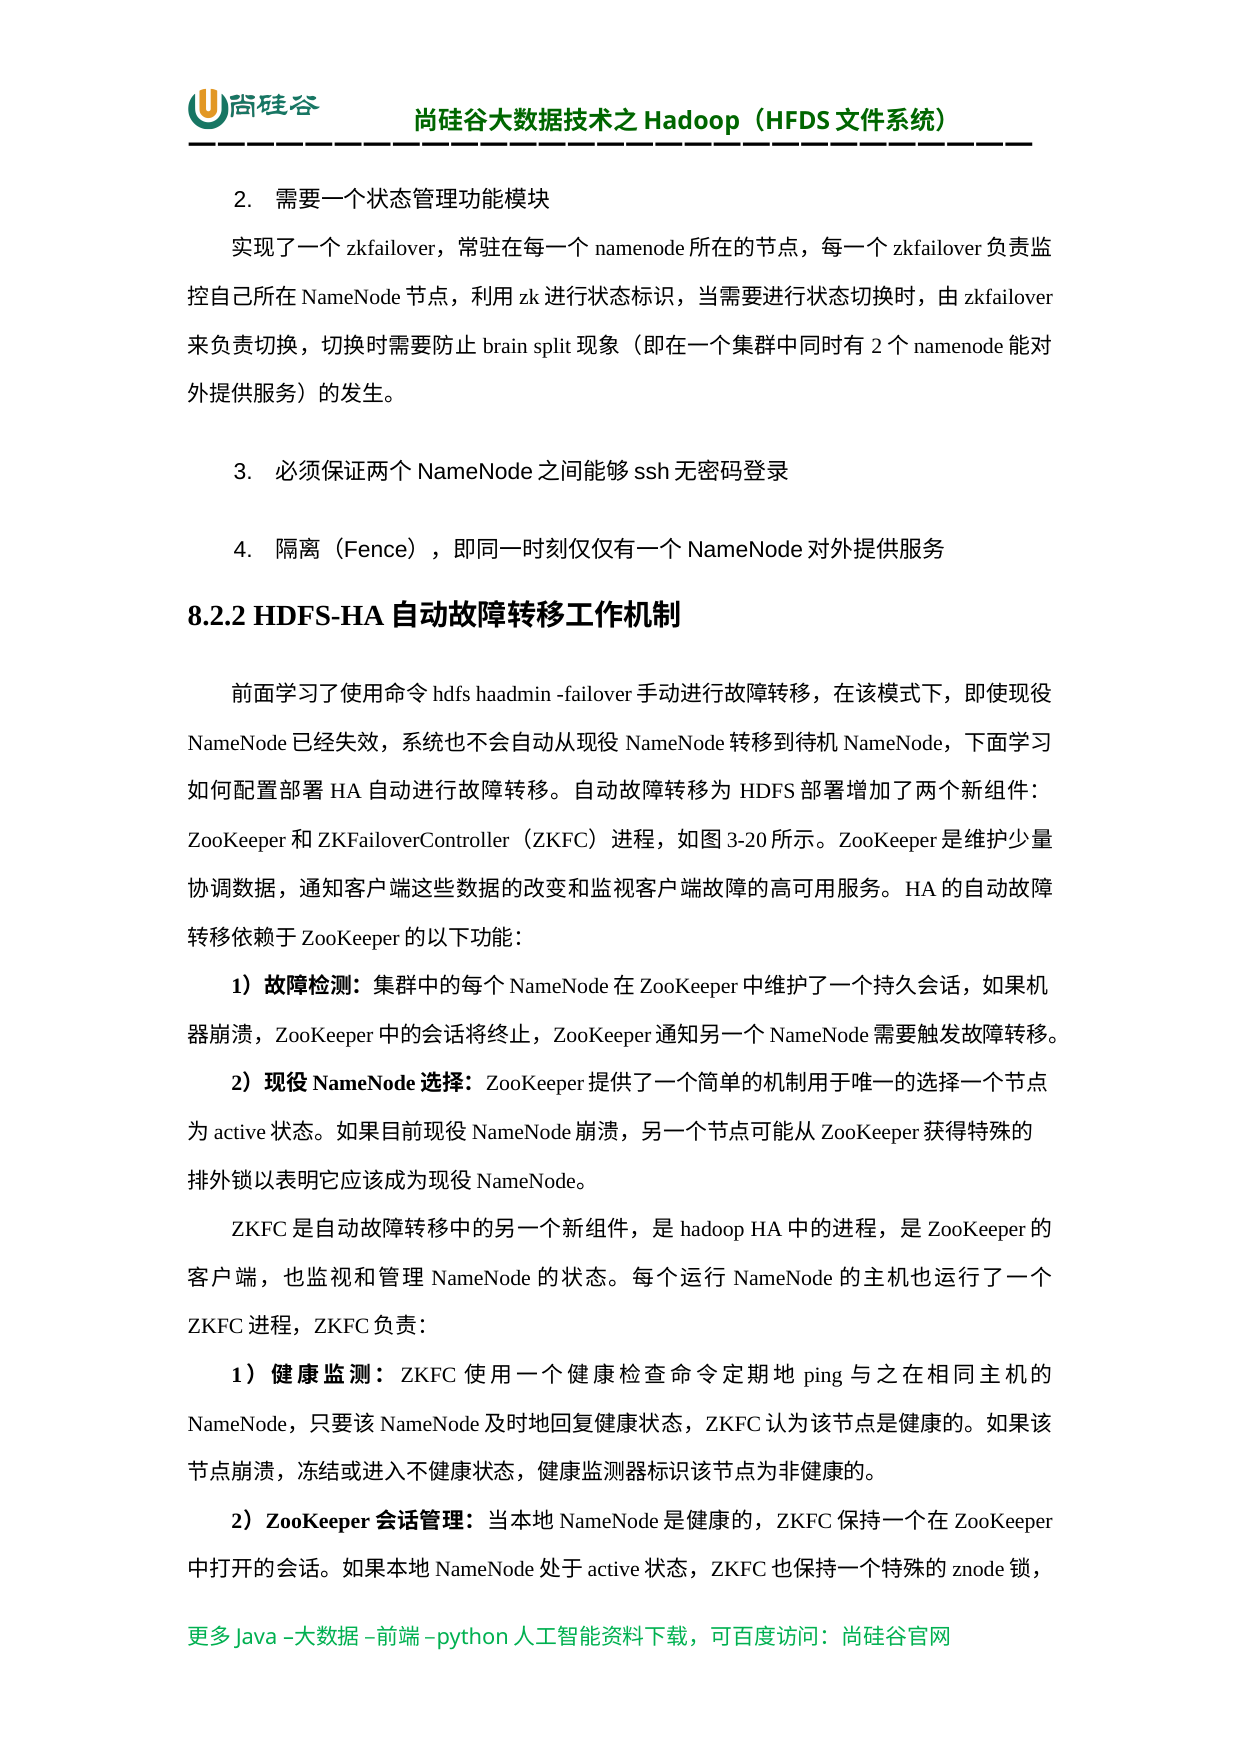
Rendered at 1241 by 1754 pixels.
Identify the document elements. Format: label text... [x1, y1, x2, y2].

picture [187, 88, 320, 130]
text 前面学习了使用命令hdfs haadmin -failover手动进行故障转移，在该模式下，即使现役NameNode已经失效，系统也不会自动从现役NameNode转移到待机NameNode，下面学习如何配置部署HA自动进行故障转移。自动故障转移为HDFS部署增加了两个新组件：ZooKeeper和ZKFailoverController（ZKFC）进程，如图3-20所示。ZooKeeper是维护少量协调数据，通知客户端这些数据的改变和监视客户端故障的高可用服务。HA的自动故障转移依赖于ZooKeeper的以下功能： [187, 676, 1053, 952]
text 3. 必须保证两个NameNode之间能够ssh无密码登录 [187, 437, 1053, 502]
subtitle 8.2.2 HDFS-HA自动故障转移工作机制 [187, 580, 1053, 645]
text ZKFC是自动故障转移中的另一个新组件，是hadoop HA中的进程，是ZooKeeper的客户端，也监视和管理NameNode的状态。每个运行NameNode的主机也运行了一个ZKFC进程，ZKFC负责： [187, 1211, 1053, 1341]
text 1）健康监测：ZKFC使用一个健康检查命令定期地ping与之在相同主机的NameNode，只要该NameNode及时地回复健康状态，ZKFC认为该节点是健康的。如果该节点崩溃，冻结或进入不健康状态，健康监测器标识该节点为非健康的。 [187, 1356, 1053, 1486]
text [187, 1502, 1053, 1583]
text 4. 隔离（Fence），即同一时刻仅仅有一个NameNode对外提供服务 [187, 515, 1053, 580]
text 1）故障检测：集群中的每个NameNode在ZooKeeper中维护了一个持久会话，如果机器崩溃，ZooKeeper中的会话将终止，ZooKeeper通知另一个NameNode需要触发故障转移。 [187, 968, 1053, 1049]
text 2）现役NameNode选择：ZooKeeper提供了一个简单的机制用于唯一的选择一个节点为active状态。如果目前现役NameNode崩溃，另一个节点可能从ZooKeeper获得特殊的排外锁以表明它应该成为现役NameNode。 [187, 1065, 1053, 1195]
text 实现了一个zkfailover，常驻在每一个namenode所在的节点，每一个zkfailover负责监控自己所在NameNode节点，利用zk进行状态标识，当需要进行状态切换时，由zkfailover来负责切换，切换时需要防止brain split现象（即在一个集群中同时有2个namenode能对外提供服务）的发生。 [187, 230, 1053, 408]
text 2. 需要一个状态管理功能模块 [187, 165, 1053, 230]
